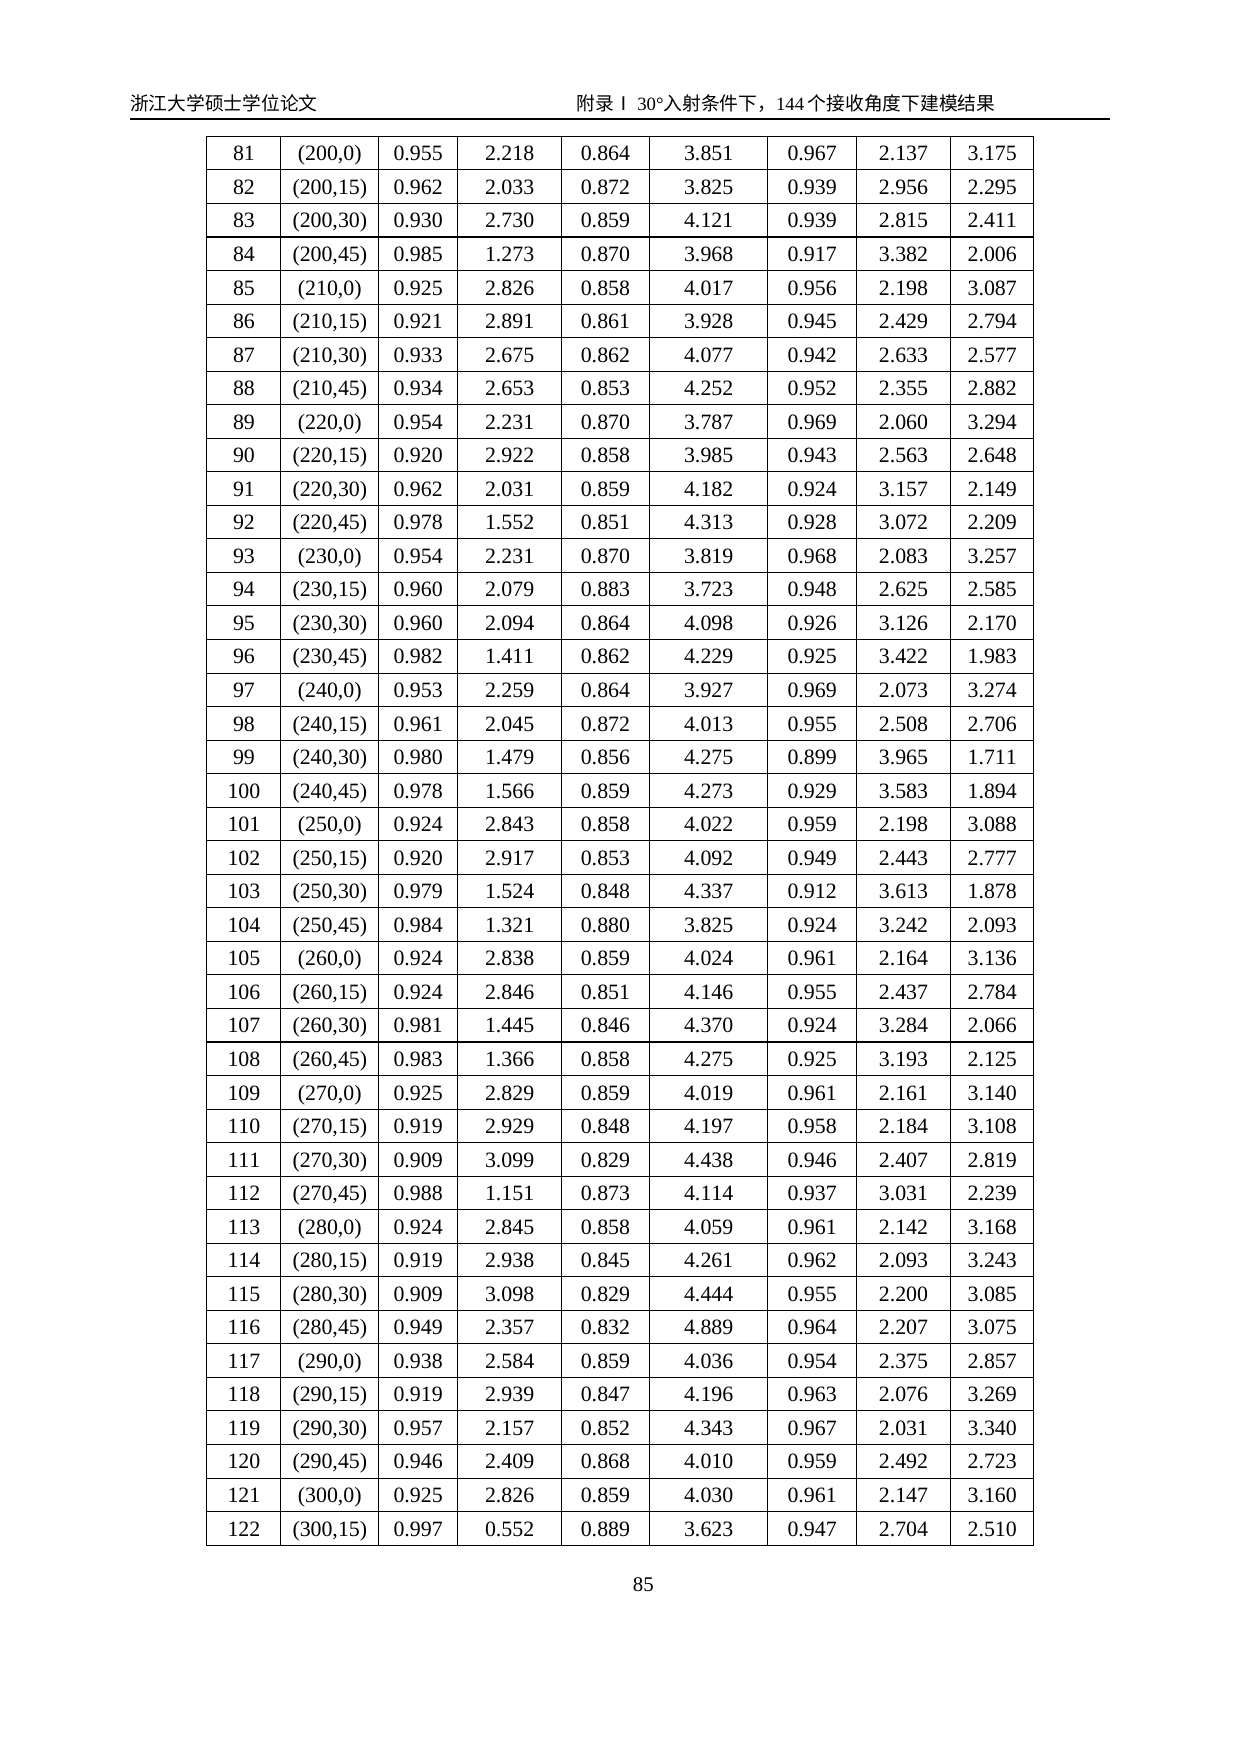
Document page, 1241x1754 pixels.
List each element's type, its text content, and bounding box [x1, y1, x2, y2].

table_cell 2.218 [458, 137, 561, 169]
table_cell 0.853 [562, 372, 649, 404]
table_cell 3.098 [458, 1277, 561, 1310]
table_cell 0.962 [768, 1244, 856, 1276]
table_cell 3.072 [857, 506, 950, 538]
table_cell 0.955 [768, 707, 856, 739]
table_cell 2.956 [857, 170, 950, 203]
table_cell 2.357 [458, 1311, 561, 1343]
table_cell 0.955 [379, 137, 457, 169]
table_cell 99 [207, 741, 280, 773]
table_cell 0.872 [562, 707, 649, 739]
table_cell 0.956 [768, 271, 856, 303]
table_cell 0.924 [379, 942, 457, 974]
table_cell 0.960 [379, 573, 457, 605]
table_cell 2.653 [458, 372, 561, 404]
table_cell 0.852 [562, 1411, 649, 1444]
table_cell 113 [207, 1210, 280, 1243]
table_cell 2.938 [458, 1244, 561, 1276]
table_cell 2.882 [951, 372, 1033, 404]
table_cell 85 [207, 271, 280, 303]
table_cell 2.939 [458, 1378, 561, 1410]
table_cell 112 [207, 1177, 280, 1209]
table_cell 2.784 [951, 975, 1033, 1008]
table_cell (210,0) [281, 271, 378, 303]
table_cell (230,15) [281, 573, 378, 605]
table_cell 2.073 [857, 674, 950, 706]
table_cell 3.623 [650, 1512, 767, 1544]
table_cell (260,0) [281, 942, 378, 974]
table_cell 0.945 [768, 305, 856, 337]
table_cell 111 [207, 1143, 280, 1176]
table_cell 4.261 [650, 1244, 767, 1276]
table_cell 4.030 [650, 1479, 767, 1511]
table_cell 0.988 [379, 1177, 457, 1209]
table_cell 0.925 [768, 640, 856, 672]
table_cell 0.939 [768, 170, 856, 203]
table_cell 4.182 [650, 472, 767, 505]
table_cell 2.411 [951, 204, 1033, 236]
table_cell 3.168 [951, 1210, 1033, 1243]
table_cell 2.929 [458, 1110, 561, 1142]
table_cell 0.868 [562, 1445, 649, 1477]
table_cell 2.794 [951, 305, 1033, 337]
table_cell 0.859 [562, 472, 649, 505]
table_cell (290,15) [281, 1378, 378, 1410]
table_cell 0.961 [768, 1479, 856, 1511]
table_cell 86 [207, 305, 280, 337]
table_cell 0.848 [562, 1110, 649, 1142]
table_cell 4.017 [650, 271, 767, 303]
table_cell 0.919 [379, 1378, 457, 1410]
table_cell 0.969 [768, 405, 856, 438]
table_cell 118 [207, 1378, 280, 1410]
table_cell 0.870 [562, 405, 649, 438]
table_cell 2.577 [951, 338, 1033, 371]
table_cell 0.864 [562, 606, 649, 639]
table_cell (220,0) [281, 405, 378, 438]
table_cell 3.160 [951, 1479, 1033, 1511]
table_cell 121 [207, 1479, 280, 1511]
table_cell 3.257 [951, 539, 1033, 572]
table_cell (260,30) [281, 1009, 378, 1041]
table_cell 0.880 [562, 908, 649, 941]
table_cell 2.149 [951, 472, 1033, 505]
table_cell 2.060 [857, 405, 950, 438]
table_cell 3.851 [650, 137, 767, 169]
table_cell 90 [207, 439, 280, 471]
table_cell 93 [207, 539, 280, 572]
table_cell 0.864 [562, 674, 649, 706]
table_cell 0.872 [562, 170, 649, 203]
table_cell 0.984 [379, 908, 457, 941]
table_cell 1.151 [458, 1177, 561, 1209]
table_cell 3.965 [857, 741, 950, 773]
table_cell 104 [207, 908, 280, 941]
table_cell 0.955 [768, 975, 856, 1008]
table_cell 2.563 [857, 439, 950, 471]
table_cell 2.231 [458, 405, 561, 438]
table_cell 0.962 [379, 170, 457, 203]
table_cell 4.059 [650, 1210, 767, 1243]
table_cell 4.010 [650, 1445, 767, 1477]
table_cell 0.924 [768, 1009, 856, 1041]
table_cell 0.946 [379, 1445, 457, 1477]
table_cell 2.730 [458, 204, 561, 236]
table_cell 4.337 [650, 875, 767, 907]
table_cell (290,30) [281, 1411, 378, 1444]
table_cell 0.862 [562, 338, 649, 371]
table_cell 1.983 [951, 640, 1033, 672]
table_cell 0.959 [768, 1445, 856, 1477]
table_cell 3.340 [951, 1411, 1033, 1444]
table_cell (260,45) [281, 1043, 378, 1075]
table_cell 0.919 [379, 1244, 457, 1276]
table_cell 0.883 [562, 573, 649, 605]
table_cell 2.209 [951, 506, 1033, 538]
table_cell (270,45) [281, 1177, 378, 1209]
table_cell 1.552 [458, 506, 561, 538]
table_cell 0.953 [379, 674, 457, 706]
table_cell 0.917 [768, 238, 856, 270]
table_cell 0.961 [768, 1076, 856, 1108]
table_cell (280,0) [281, 1210, 378, 1243]
table_cell 4.036 [650, 1344, 767, 1377]
table_cell 0.963 [768, 1378, 856, 1410]
table_cell 4.092 [650, 841, 767, 874]
table_cell 0.938 [379, 1344, 457, 1377]
table_cell (300,0) [281, 1479, 378, 1511]
table_cell 0.832 [562, 1311, 649, 1343]
table_cell 100 [207, 774, 280, 807]
table_cell 0.958 [768, 1110, 856, 1142]
table_cell 0.861 [562, 305, 649, 337]
table_cell 110 [207, 1110, 280, 1142]
table_cell 0.924 [379, 975, 457, 1008]
table_cell 2.492 [857, 1445, 950, 1477]
table_cell 0.552 [458, 1512, 561, 1544]
table_cell 2.157 [458, 1411, 561, 1444]
table_cell 2.076 [857, 1378, 950, 1410]
table_cell (210,45) [281, 372, 378, 404]
table_cell 3.928 [650, 305, 767, 337]
table_cell 2.508 [857, 707, 950, 739]
table_cell (220,45) [281, 506, 378, 538]
table_cell (230,30) [281, 606, 378, 639]
table_cell 3.088 [951, 808, 1033, 840]
table_cell (250,45) [281, 908, 378, 941]
table_cell 2.585 [951, 573, 1033, 605]
table_cell 89 [207, 405, 280, 438]
table_cell 0.859 [562, 1076, 649, 1108]
table_cell 0.858 [562, 808, 649, 840]
table_cell 0.858 [562, 271, 649, 303]
table_cell 1.479 [458, 741, 561, 773]
table_cell (270,30) [281, 1143, 378, 1176]
table_cell 2.429 [857, 305, 950, 337]
table_cell 0.962 [379, 472, 457, 505]
table_cell (200,15) [281, 170, 378, 203]
table_cell 94 [207, 573, 280, 605]
table_cell 106 [207, 975, 280, 1008]
table_cell 4.252 [650, 372, 767, 404]
table_cell 97 [207, 674, 280, 706]
table_cell (220,30) [281, 472, 378, 505]
table_cell 2.094 [458, 606, 561, 639]
table_cell (280,15) [281, 1244, 378, 1276]
table_cell 98 [207, 707, 280, 739]
table_cell 0.948 [768, 573, 856, 605]
table_cell 0.978 [379, 506, 457, 538]
table_cell 2.510 [951, 1512, 1033, 1544]
table_cell 120 [207, 1445, 280, 1477]
table_cell 0.952 [768, 372, 856, 404]
table_cell 4.343 [650, 1411, 767, 1444]
table_cell 3.583 [857, 774, 950, 807]
table_cell 4.370 [650, 1009, 767, 1041]
table_cell 2.259 [458, 674, 561, 706]
table_cell 0.949 [768, 841, 856, 874]
table_cell 1.711 [951, 741, 1033, 773]
table_cell 2.066 [951, 1009, 1033, 1041]
table_cell 4.273 [650, 774, 767, 807]
table_cell 107 [207, 1009, 280, 1041]
table_cell 2.031 [857, 1411, 950, 1444]
table_cell 96 [207, 640, 280, 672]
table_cell 2.407 [857, 1143, 950, 1176]
table_cell 0.925 [768, 1043, 856, 1075]
table_cell 0.924 [379, 1210, 457, 1243]
table_cell 3.175 [951, 137, 1033, 169]
table_cell 4.022 [650, 808, 767, 840]
table_cell (280,30) [281, 1277, 378, 1310]
table_cell 0.967 [768, 1411, 856, 1444]
table_cell 0.845 [562, 1244, 649, 1276]
table_cell (260,15) [281, 975, 378, 1008]
table_cell 0.930 [379, 204, 457, 236]
table_cell 0.961 [379, 707, 457, 739]
table_cell 0.959 [768, 808, 856, 840]
table_cell 0.933 [379, 338, 457, 371]
table_cell 0.946 [768, 1143, 856, 1176]
table_cell 1.894 [951, 774, 1033, 807]
table_cell 0.939 [768, 204, 856, 236]
table_cell 0.919 [379, 1110, 457, 1142]
table_cell 4.889 [650, 1311, 767, 1343]
table_cell 0.851 [562, 975, 649, 1008]
table_cell 2.826 [458, 1479, 561, 1511]
table_cell (250,15) [281, 841, 378, 874]
table_cell 2.170 [951, 606, 1033, 639]
table_cell 0.847 [562, 1378, 649, 1410]
table_cell (200,30) [281, 204, 378, 236]
table_cell 3.126 [857, 606, 950, 639]
table_cell 103 [207, 875, 280, 907]
table_cell 3.085 [951, 1277, 1033, 1310]
table_cell 0.829 [562, 1143, 649, 1176]
table_cell 0.924 [768, 908, 856, 941]
table_cell 0.889 [562, 1512, 649, 1544]
table_cell (200,0) [281, 137, 378, 169]
table_cell 122 [207, 1512, 280, 1544]
table_cell 4.114 [650, 1177, 767, 1209]
table_cell 0.943 [768, 439, 856, 471]
table_cell 3.613 [857, 875, 950, 907]
table_cell 4.013 [650, 707, 767, 739]
table_cell 2.846 [458, 975, 561, 1008]
table_cell 3.140 [951, 1076, 1033, 1108]
table_cell 2.231 [458, 539, 561, 572]
table_cell 4.229 [650, 640, 767, 672]
table_cell 4.444 [650, 1277, 767, 1310]
table_cell 0.961 [768, 942, 856, 974]
table_cell 82 [207, 170, 280, 203]
table_cell 2.006 [951, 238, 1033, 270]
table_cell 2.239 [951, 1177, 1033, 1209]
table_cell 2.045 [458, 707, 561, 739]
table_cell 3.825 [650, 170, 767, 203]
table_cell 3.723 [650, 573, 767, 605]
table_cell 4.077 [650, 338, 767, 371]
table_cell 0.926 [768, 606, 856, 639]
table_cell 0.961 [768, 1210, 856, 1243]
table_cell 4.121 [650, 204, 767, 236]
table_cell 2.838 [458, 942, 561, 974]
table_cell 3.075 [951, 1311, 1033, 1343]
table_cell 2.922 [458, 439, 561, 471]
table_cell 3.157 [857, 472, 950, 505]
table_cell 92 [207, 506, 280, 538]
table_cell 4.275 [650, 1043, 767, 1075]
table_cell 91 [207, 472, 280, 505]
table_cell 2.437 [857, 975, 950, 1008]
table_cell 4.019 [650, 1076, 767, 1108]
table_cell 0.859 [562, 942, 649, 974]
table_cell 3.274 [951, 674, 1033, 706]
table_cell 2.137 [857, 137, 950, 169]
table_cell 0.859 [562, 204, 649, 236]
table_cell 3.985 [650, 439, 767, 471]
table_cell 0.979 [379, 875, 457, 907]
table_cell 2.164 [857, 942, 950, 974]
table_cell 0.925 [379, 271, 457, 303]
table_cell (240,30) [281, 741, 378, 773]
table_cell 0.899 [768, 741, 856, 773]
table_cell 2.675 [458, 338, 561, 371]
table_cell 0.829 [562, 1277, 649, 1310]
table_cell 87 [207, 338, 280, 371]
table_cell (270,0) [281, 1076, 378, 1108]
table_cell 1.878 [951, 875, 1033, 907]
table_cell 0.858 [562, 1210, 649, 1243]
table_cell 3.382 [857, 238, 950, 270]
table_cell 95 [207, 606, 280, 639]
table_cell 0.909 [379, 1277, 457, 1310]
table_cell 119 [207, 1411, 280, 1444]
table_cell 2.083 [857, 539, 950, 572]
table_cell 3.968 [650, 238, 767, 270]
table_cell 0.969 [768, 674, 856, 706]
table_cell 2.207 [857, 1311, 950, 1343]
table_cell 0.997 [379, 1512, 457, 1544]
table_cell 3.031 [857, 1177, 950, 1209]
table_cell 0.873 [562, 1177, 649, 1209]
table_cell 2.125 [951, 1043, 1033, 1075]
table_cell 2.891 [458, 305, 561, 337]
table_cell 114 [207, 1244, 280, 1276]
table_cell (240,15) [281, 707, 378, 739]
table_cell 0.851 [562, 506, 649, 538]
table_cell 2.093 [951, 908, 1033, 941]
table_cell 105 [207, 942, 280, 974]
table_cell 117 [207, 1344, 280, 1377]
table_cell 2.443 [857, 841, 950, 874]
table_cell 1.321 [458, 908, 561, 941]
table_cell (280,45) [281, 1311, 378, 1343]
table_cell 3.242 [857, 908, 950, 941]
table_cell 101 [207, 808, 280, 840]
table_cell (220,15) [281, 439, 378, 471]
table_cell 4.098 [650, 606, 767, 639]
table_cell 2.409 [458, 1445, 561, 1477]
table_cell 2.829 [458, 1076, 561, 1108]
table_cell 0.925 [379, 1479, 457, 1511]
table_cell 88 [207, 372, 280, 404]
table_cell 0.985 [379, 238, 457, 270]
table_cell 1.445 [458, 1009, 561, 1041]
table_cell 3.099 [458, 1143, 561, 1176]
table_cell 2.033 [458, 170, 561, 203]
table_cell 2.826 [458, 271, 561, 303]
table_cell 0.929 [768, 774, 856, 807]
table_cell 2.200 [857, 1277, 950, 1310]
table_cell (210,15) [281, 305, 378, 337]
table_cell 3.284 [857, 1009, 950, 1041]
table_cell 102 [207, 841, 280, 874]
table_cell (250,0) [281, 808, 378, 840]
table_cell 2.819 [951, 1143, 1033, 1176]
table_cell 4.024 [650, 942, 767, 974]
table_cell 0.964 [768, 1311, 856, 1343]
table_cell 0.968 [768, 539, 856, 572]
table_cell (250,30) [281, 875, 378, 907]
table_cell 0.928 [768, 506, 856, 538]
table_cell 3.269 [951, 1378, 1033, 1410]
table_cell 0.853 [562, 841, 649, 874]
table_cell (300,15) [281, 1512, 378, 1544]
table_cell 4.197 [650, 1110, 767, 1142]
table_cell 0.858 [562, 1043, 649, 1075]
table_cell 2.777 [951, 841, 1033, 874]
table_cell 2.845 [458, 1210, 561, 1243]
table_cell (230,0) [281, 539, 378, 572]
table_cell 2.355 [857, 372, 950, 404]
table_cell 2.184 [857, 1110, 950, 1142]
table_cell 0.912 [768, 875, 856, 907]
table_cell 2.198 [857, 808, 950, 840]
table_cell 3.927 [650, 674, 767, 706]
table_cell (200,45) [281, 238, 378, 270]
table_cell 0.909 [379, 1143, 457, 1176]
table_cell 2.161 [857, 1076, 950, 1108]
table_cell 0.983 [379, 1043, 457, 1075]
table_cell (240,45) [281, 774, 378, 807]
table_cell (290,0) [281, 1344, 378, 1377]
table_cell 115 [207, 1277, 280, 1310]
table_cell 3.087 [951, 271, 1033, 303]
table_cell 2.625 [857, 573, 950, 605]
table_cell 0.924 [768, 472, 856, 505]
table_cell 3.825 [650, 908, 767, 941]
table_cell 4.275 [650, 741, 767, 773]
table_cell 0.955 [768, 1277, 856, 1310]
table_cell 109 [207, 1076, 280, 1108]
table_cell 2.031 [458, 472, 561, 505]
table_cell 0.937 [768, 1177, 856, 1209]
table_cell 0.924 [379, 808, 457, 840]
table_cell 0.848 [562, 875, 649, 907]
table_cell 0.954 [768, 1344, 856, 1377]
table_cell 2.079 [458, 573, 561, 605]
table_cell 3.136 [951, 942, 1033, 974]
table_cell 0.954 [379, 405, 457, 438]
table_cell 3.108 [951, 1110, 1033, 1142]
table_cell 0.859 [562, 774, 649, 807]
table_cell 2.723 [951, 1445, 1033, 1477]
table_cell 2.704 [857, 1512, 950, 1544]
table_cell 2.633 [857, 338, 950, 371]
table_cell 3.243 [951, 1244, 1033, 1276]
table_cell 0.920 [379, 439, 457, 471]
table_cell 0.960 [379, 606, 457, 639]
table_cell 3.193 [857, 1043, 950, 1075]
table_cell 0.954 [379, 539, 457, 572]
table_cell 2.706 [951, 707, 1033, 739]
table_cell 0.980 [379, 741, 457, 773]
table_cell 3.294 [951, 405, 1033, 438]
table_cell 0.947 [768, 1512, 856, 1544]
table_cell 0.949 [379, 1311, 457, 1343]
table_cell 1.411 [458, 640, 561, 672]
table_cell 4.313 [650, 506, 767, 538]
table_cell 1.366 [458, 1043, 561, 1075]
table_cell 3.422 [857, 640, 950, 672]
table_cell 2.198 [857, 271, 950, 303]
table_cell 81 [207, 137, 280, 169]
table_cell (290,45) [281, 1445, 378, 1477]
table_cell 2.375 [857, 1344, 950, 1377]
table_cell 0.862 [562, 640, 649, 672]
table_cell 0.981 [379, 1009, 457, 1041]
table_cell 0.921 [379, 305, 457, 337]
table_cell 3.787 [650, 405, 767, 438]
table_cell 84 [207, 238, 280, 270]
table_cell 0.925 [379, 1076, 457, 1108]
table_cell 0.978 [379, 774, 457, 807]
table_cell 0.934 [379, 372, 457, 404]
table_cell 1.273 [458, 238, 561, 270]
table_cell (270,15) [281, 1110, 378, 1142]
table_cell 0.859 [562, 1344, 649, 1377]
table_cell 0.856 [562, 741, 649, 773]
table_cell 0.858 [562, 439, 649, 471]
table_cell 2.093 [857, 1244, 950, 1276]
table_cell (210,30) [281, 338, 378, 371]
table_cell 4.196 [650, 1378, 767, 1410]
table_cell (240,0) [281, 674, 378, 706]
table_cell 0.846 [562, 1009, 649, 1041]
table_cell 0.957 [379, 1411, 457, 1444]
table_cell 0.942 [768, 338, 856, 371]
table_cell 2.815 [857, 204, 950, 236]
table_cell 0.864 [562, 137, 649, 169]
table_cell 4.146 [650, 975, 767, 1008]
table_cell 0.870 [562, 238, 649, 270]
table_cell 2.142 [857, 1210, 950, 1243]
table_cell 0.870 [562, 539, 649, 572]
table_cell (230,45) [281, 640, 378, 672]
table_cell 4.438 [650, 1143, 767, 1176]
table_cell 0.859 [562, 1479, 649, 1511]
table_cell 108 [207, 1043, 280, 1075]
table_cell 1.524 [458, 875, 561, 907]
table_cell 2.917 [458, 841, 561, 874]
table_cell 83 [207, 204, 280, 236]
table_cell 0.967 [768, 137, 856, 169]
table_cell 116 [207, 1311, 280, 1343]
table_cell 2.295 [951, 170, 1033, 203]
table_cell 3.819 [650, 539, 767, 572]
table_cell 1.566 [458, 774, 561, 807]
table_cell 0.920 [379, 841, 457, 874]
table_cell 2.147 [857, 1479, 950, 1511]
table_cell 2.857 [951, 1344, 1033, 1377]
table_cell 2.843 [458, 808, 561, 840]
table_cell 2.584 [458, 1344, 561, 1377]
table_cell 2.648 [951, 439, 1033, 471]
table_cell 0.982 [379, 640, 457, 672]
